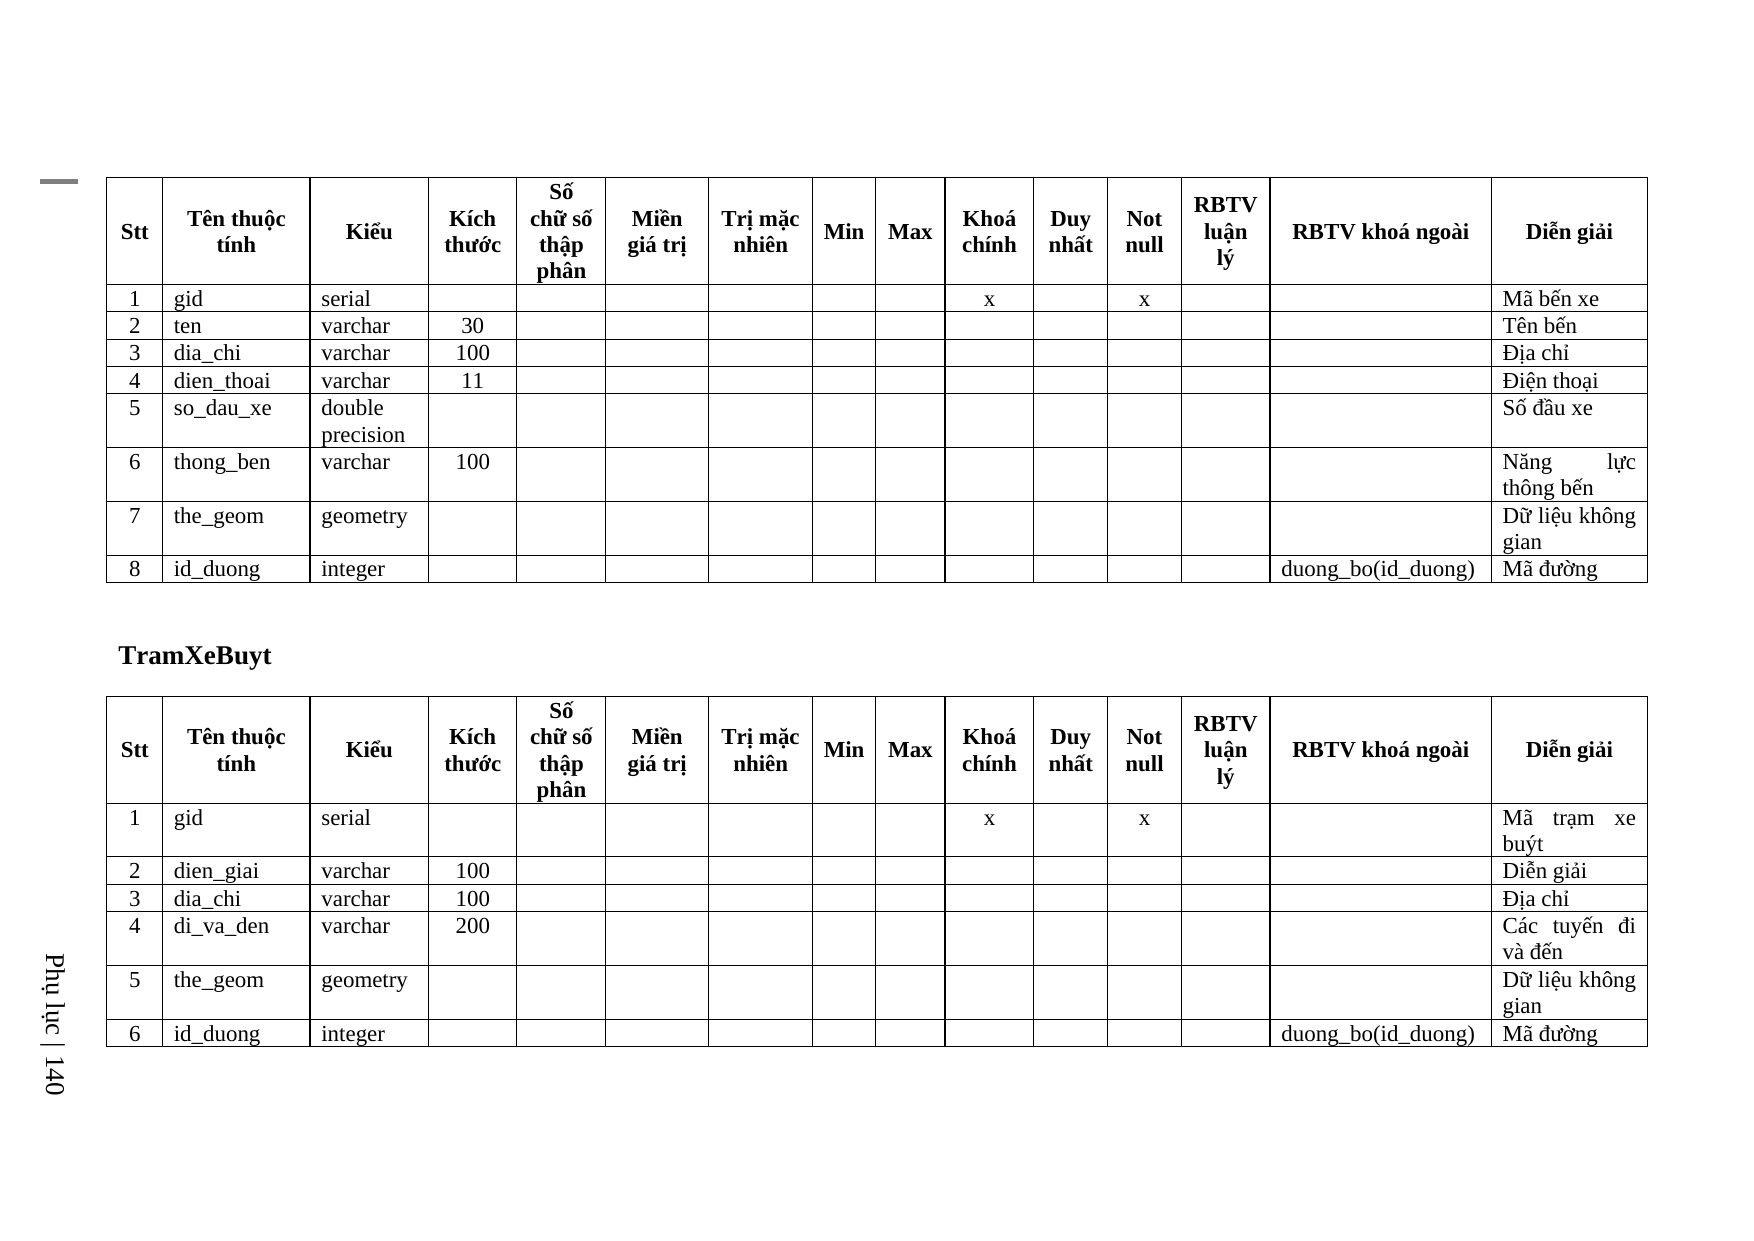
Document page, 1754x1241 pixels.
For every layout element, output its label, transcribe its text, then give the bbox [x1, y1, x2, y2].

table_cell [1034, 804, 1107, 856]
table_cell [1034, 340, 1107, 366]
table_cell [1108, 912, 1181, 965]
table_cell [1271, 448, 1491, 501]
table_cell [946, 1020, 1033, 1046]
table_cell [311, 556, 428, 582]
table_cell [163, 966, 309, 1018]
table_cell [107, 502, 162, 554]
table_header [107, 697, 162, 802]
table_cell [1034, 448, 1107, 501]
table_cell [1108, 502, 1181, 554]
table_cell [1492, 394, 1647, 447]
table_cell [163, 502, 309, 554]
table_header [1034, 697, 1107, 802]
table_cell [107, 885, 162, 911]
table_cell x [1108, 285, 1181, 311]
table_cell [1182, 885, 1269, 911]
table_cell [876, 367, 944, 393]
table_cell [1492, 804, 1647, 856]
table_cell serial [311, 285, 428, 311]
table_cell 1 [107, 285, 162, 311]
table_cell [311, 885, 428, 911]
table_cell [517, 340, 605, 366]
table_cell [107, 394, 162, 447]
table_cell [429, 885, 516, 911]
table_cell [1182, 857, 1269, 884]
table_cell Mã bến xe [1492, 285, 1647, 311]
table_header Not null [1108, 178, 1181, 284]
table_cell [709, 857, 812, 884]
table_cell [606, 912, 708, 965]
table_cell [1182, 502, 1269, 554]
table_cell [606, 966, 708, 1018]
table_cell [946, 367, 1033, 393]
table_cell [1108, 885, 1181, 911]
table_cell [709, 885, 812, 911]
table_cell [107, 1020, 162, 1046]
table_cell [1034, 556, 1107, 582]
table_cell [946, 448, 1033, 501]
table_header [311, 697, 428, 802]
table_cell 4 [107, 367, 162, 393]
table_cell [517, 285, 605, 311]
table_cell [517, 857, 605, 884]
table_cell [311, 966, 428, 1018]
table_cell 100 [429, 340, 516, 366]
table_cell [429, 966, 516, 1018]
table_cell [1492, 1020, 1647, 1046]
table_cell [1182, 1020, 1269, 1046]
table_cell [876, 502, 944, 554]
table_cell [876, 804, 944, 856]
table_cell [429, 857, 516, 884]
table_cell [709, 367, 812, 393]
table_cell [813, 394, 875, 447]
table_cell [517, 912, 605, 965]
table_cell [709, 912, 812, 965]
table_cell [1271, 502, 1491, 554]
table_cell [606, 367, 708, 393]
table_cell 11 [429, 367, 516, 393]
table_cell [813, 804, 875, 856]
text TramXeBuyt [118, 639, 1636, 671]
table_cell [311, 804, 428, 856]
table_cell [709, 285, 812, 311]
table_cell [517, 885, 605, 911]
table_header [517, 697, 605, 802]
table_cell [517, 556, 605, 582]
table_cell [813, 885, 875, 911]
table_header Max [876, 178, 944, 284]
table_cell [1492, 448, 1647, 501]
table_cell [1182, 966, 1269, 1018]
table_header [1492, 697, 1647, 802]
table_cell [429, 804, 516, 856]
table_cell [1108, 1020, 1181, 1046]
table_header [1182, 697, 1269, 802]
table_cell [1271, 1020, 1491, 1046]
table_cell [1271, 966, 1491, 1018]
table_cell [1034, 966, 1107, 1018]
table_cell [606, 285, 708, 311]
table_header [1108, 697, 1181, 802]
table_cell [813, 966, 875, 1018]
table_cell [1034, 312, 1107, 338]
table_header Miền giá trị [606, 178, 708, 284]
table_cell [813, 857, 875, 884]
table_header RBTV luận lý [1182, 178, 1269, 284]
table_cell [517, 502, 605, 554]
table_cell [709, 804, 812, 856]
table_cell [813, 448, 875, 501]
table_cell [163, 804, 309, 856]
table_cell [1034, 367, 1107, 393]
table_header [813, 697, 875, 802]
table_cell [429, 285, 516, 311]
table_cell [709, 312, 812, 338]
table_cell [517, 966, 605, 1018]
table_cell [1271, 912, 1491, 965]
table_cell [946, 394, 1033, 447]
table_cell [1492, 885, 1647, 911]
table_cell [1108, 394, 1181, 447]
table_header Kiểu [311, 178, 428, 284]
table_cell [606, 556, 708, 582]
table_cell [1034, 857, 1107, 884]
table_cell [606, 340, 708, 366]
table_header Diễn giải [1492, 178, 1647, 284]
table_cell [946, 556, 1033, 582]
table_cell [1182, 340, 1269, 366]
table_cell x [946, 285, 1033, 311]
table_cell [876, 312, 944, 338]
table_cell [517, 312, 605, 338]
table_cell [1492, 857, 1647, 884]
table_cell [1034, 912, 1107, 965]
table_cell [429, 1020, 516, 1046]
table_cell [876, 340, 944, 366]
table_cell varchar [311, 340, 428, 366]
table_cell [1108, 340, 1181, 366]
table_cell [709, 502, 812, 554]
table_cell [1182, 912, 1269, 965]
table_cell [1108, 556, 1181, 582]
table_cell [1182, 312, 1269, 338]
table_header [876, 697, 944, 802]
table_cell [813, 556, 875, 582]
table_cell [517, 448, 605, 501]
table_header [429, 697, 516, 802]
table_cell [1108, 312, 1181, 338]
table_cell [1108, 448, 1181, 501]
table_cell [946, 312, 1033, 338]
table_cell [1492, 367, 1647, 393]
table_cell gid [163, 285, 309, 311]
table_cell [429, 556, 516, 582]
table_header RBTV khoá ngoài [1271, 178, 1491, 284]
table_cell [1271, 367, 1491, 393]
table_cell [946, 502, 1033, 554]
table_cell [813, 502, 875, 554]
table_cell ten [163, 312, 309, 338]
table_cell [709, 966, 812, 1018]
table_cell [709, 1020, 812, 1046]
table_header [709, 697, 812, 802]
table_header Min [813, 178, 875, 284]
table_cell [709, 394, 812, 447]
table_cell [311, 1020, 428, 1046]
table_cell [517, 367, 605, 393]
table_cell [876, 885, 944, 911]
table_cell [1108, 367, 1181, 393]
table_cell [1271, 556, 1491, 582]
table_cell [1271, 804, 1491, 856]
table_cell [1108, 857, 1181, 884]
table_cell [876, 285, 944, 311]
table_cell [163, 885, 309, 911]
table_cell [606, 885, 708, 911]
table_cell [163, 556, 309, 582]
table_cell [1271, 312, 1491, 338]
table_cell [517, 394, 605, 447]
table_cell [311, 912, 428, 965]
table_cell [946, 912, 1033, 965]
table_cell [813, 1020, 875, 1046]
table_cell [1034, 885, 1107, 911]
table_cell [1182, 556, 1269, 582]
table_header Khoá chính [946, 178, 1033, 284]
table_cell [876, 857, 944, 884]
table_cell varchar [311, 312, 428, 338]
table_cell dien_thoai [163, 367, 309, 393]
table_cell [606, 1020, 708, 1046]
table_header Duy nhất [1034, 178, 1107, 284]
table_cell [1034, 285, 1107, 311]
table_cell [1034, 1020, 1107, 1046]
table_cell [1182, 285, 1269, 311]
table_cell [813, 285, 875, 311]
table_cell 2 [107, 312, 162, 338]
table_header Stt [107, 178, 162, 284]
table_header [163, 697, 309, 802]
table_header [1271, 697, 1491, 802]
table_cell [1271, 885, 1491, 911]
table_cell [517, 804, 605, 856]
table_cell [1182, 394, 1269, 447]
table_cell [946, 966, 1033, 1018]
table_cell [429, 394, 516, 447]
table_header Số chữ số thập phân [517, 178, 605, 284]
table_cell [1271, 285, 1491, 311]
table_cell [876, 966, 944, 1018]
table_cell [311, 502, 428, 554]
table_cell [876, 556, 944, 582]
table_header Tên thuộc tính [163, 178, 309, 284]
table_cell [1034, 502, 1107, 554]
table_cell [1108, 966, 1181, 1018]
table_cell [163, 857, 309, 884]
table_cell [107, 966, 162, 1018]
table_cell [946, 340, 1033, 366]
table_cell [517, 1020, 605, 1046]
table_cell 3 [107, 340, 162, 366]
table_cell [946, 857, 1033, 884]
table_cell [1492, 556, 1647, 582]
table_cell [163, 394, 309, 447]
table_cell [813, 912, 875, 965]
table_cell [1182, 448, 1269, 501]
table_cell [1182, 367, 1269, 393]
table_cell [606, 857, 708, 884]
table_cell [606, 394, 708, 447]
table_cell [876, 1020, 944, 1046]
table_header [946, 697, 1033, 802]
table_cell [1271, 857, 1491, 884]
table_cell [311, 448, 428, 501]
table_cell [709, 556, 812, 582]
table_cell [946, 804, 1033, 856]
table_cell Địa chỉ [1492, 340, 1647, 366]
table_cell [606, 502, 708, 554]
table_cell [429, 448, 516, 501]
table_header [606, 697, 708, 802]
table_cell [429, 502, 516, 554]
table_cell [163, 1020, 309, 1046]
table_cell dia_chi [163, 340, 309, 366]
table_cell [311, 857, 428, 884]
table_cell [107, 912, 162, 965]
table_cell [606, 312, 708, 338]
table_cell [813, 312, 875, 338]
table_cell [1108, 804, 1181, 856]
table_cell Tên bến [1492, 312, 1647, 338]
table_cell 30 [429, 312, 516, 338]
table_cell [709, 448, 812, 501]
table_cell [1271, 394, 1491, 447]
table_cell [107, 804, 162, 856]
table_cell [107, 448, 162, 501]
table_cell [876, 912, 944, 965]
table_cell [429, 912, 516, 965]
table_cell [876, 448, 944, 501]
table_header Trị mặc nhiên [709, 178, 812, 284]
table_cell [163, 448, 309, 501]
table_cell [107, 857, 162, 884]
table_header Kích thước [429, 178, 516, 284]
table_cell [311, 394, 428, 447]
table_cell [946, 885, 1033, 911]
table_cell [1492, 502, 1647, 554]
table_cell varchar [311, 367, 428, 393]
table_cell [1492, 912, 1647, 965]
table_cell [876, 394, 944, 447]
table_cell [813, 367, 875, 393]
table_cell [813, 340, 875, 366]
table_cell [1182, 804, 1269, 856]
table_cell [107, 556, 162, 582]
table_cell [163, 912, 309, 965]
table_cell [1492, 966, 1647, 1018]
table_cell [709, 340, 812, 366]
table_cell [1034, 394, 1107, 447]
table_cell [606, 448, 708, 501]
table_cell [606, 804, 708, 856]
table_cell [1271, 340, 1491, 366]
